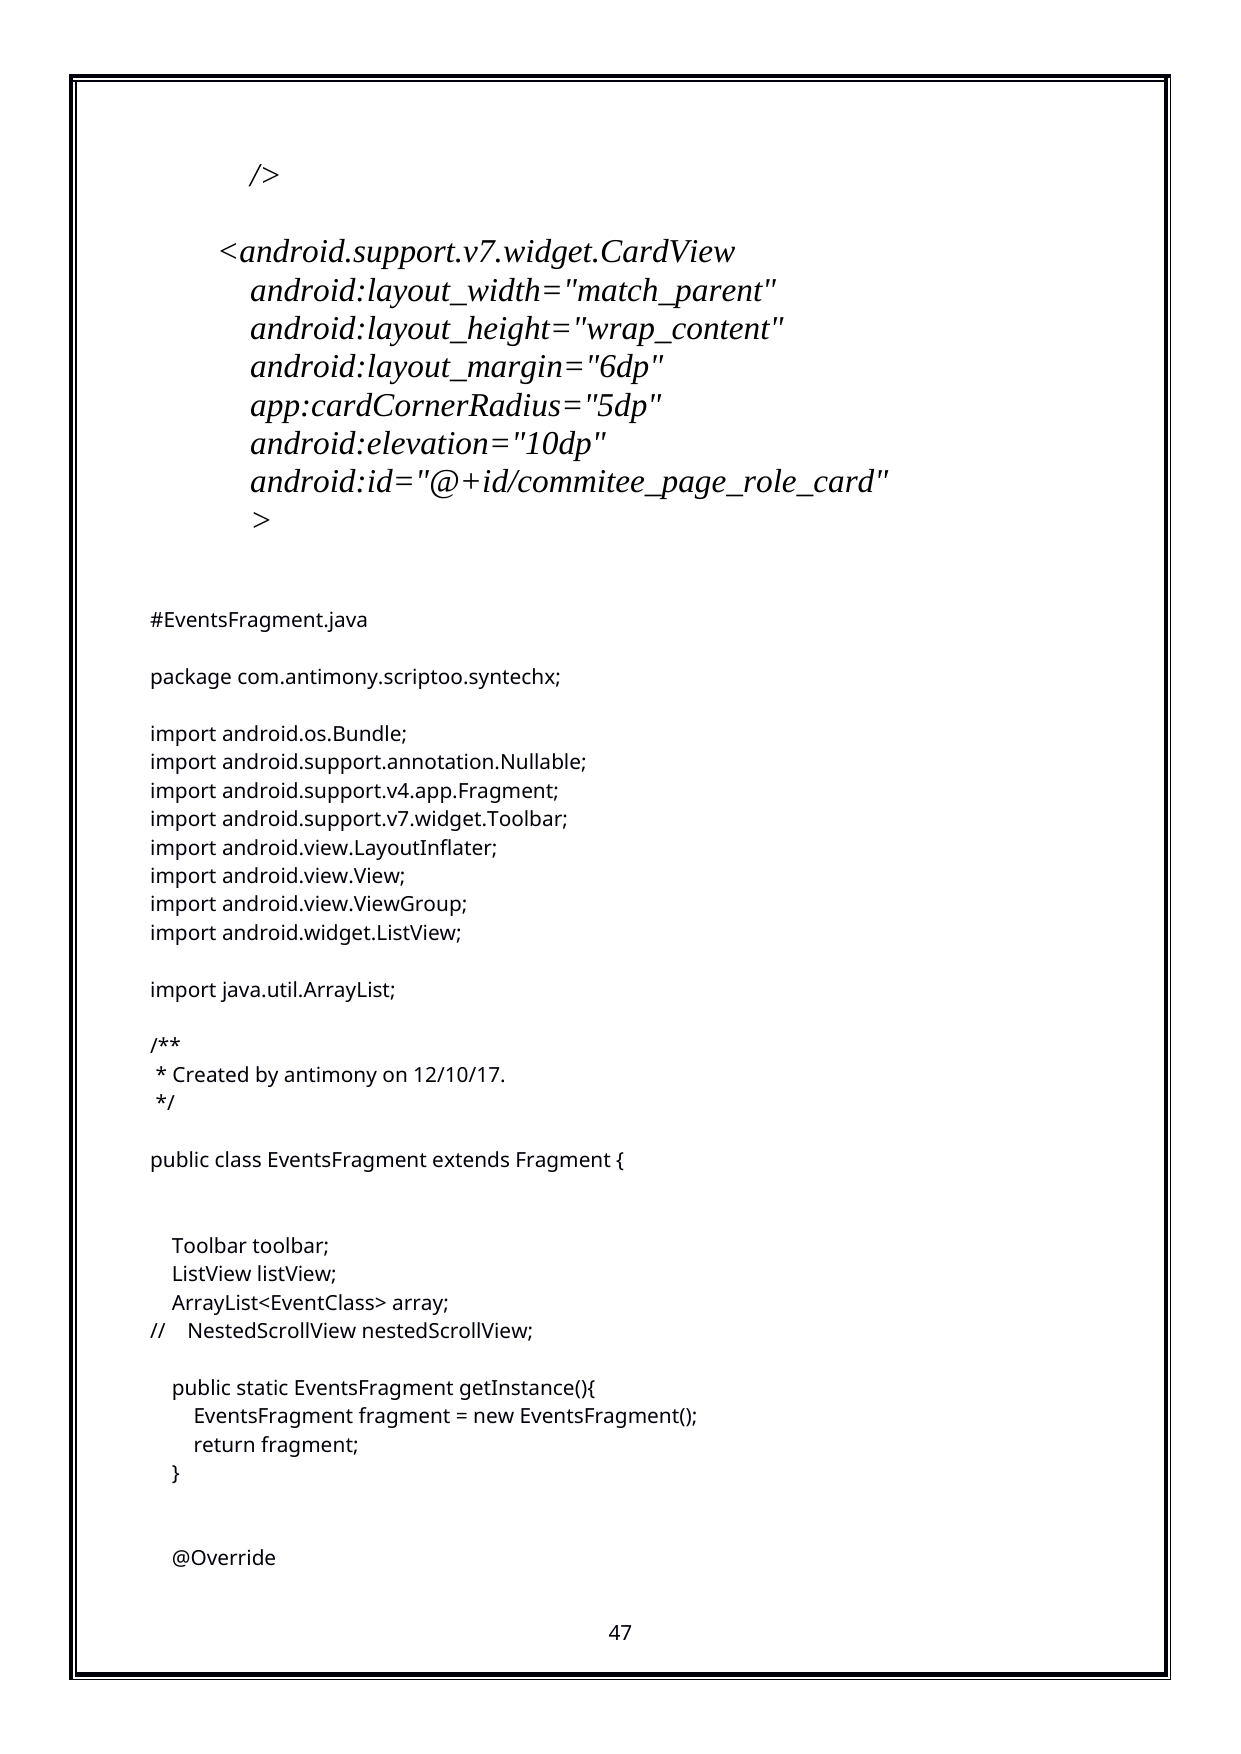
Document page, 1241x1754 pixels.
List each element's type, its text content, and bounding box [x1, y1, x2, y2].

text /** [150, 1032, 1090, 1060]
text android:elevation="10dp" [150, 423, 1090, 462]
text android:layout_width="match_parent" [150, 270, 1090, 308]
text // NestedScrollView nestedScrollView; [150, 1316, 1090, 1344]
text import android.os.Bundle; [150, 719, 1090, 747]
text android:layout_height="wrap_content" [150, 308, 1090, 347]
text import android.view.View; [150, 861, 1090, 889]
text ListView listView; [150, 1259, 1090, 1288]
text import android.view.LayoutInflater; [150, 833, 1090, 861]
text public static EventsFragment getInstance(){ [150, 1373, 1090, 1401]
text android:layout_margin="6dp" [150, 347, 1090, 385]
text return fragment; [150, 1430, 1090, 1458]
text Toolbar toolbar; [150, 1231, 1090, 1259]
text EventsFragment fragment = new EventsFragment(); [150, 1401, 1090, 1430]
text } [150, 1458, 1090, 1487]
text */ [150, 1088, 1090, 1117]
text public class EventsFragment extends Fragment { [150, 1145, 1090, 1174]
text app:cardCornerRadius="5dp" [150, 385, 1090, 423]
text * Created by antimony on 12/10/17. [150, 1060, 1090, 1088]
text ArrayList<EventClass> array; [150, 1288, 1090, 1316]
text package com.antimony.scriptoo.syntechx; [150, 662, 1090, 690]
text import android.support.v7.widget.Toolbar; [150, 804, 1090, 833]
text android:id="@+id/commitee_page_role_card" [150, 462, 1090, 500]
text > [150, 500, 1090, 538]
text <android.support.v7.widget.CardView [150, 232, 1090, 270]
text import android.support.v4.app.Fragment; [150, 776, 1090, 804]
text import android.widget.ListView; [150, 918, 1090, 946]
text import android.support.annotation.Nullable; [150, 747, 1090, 776]
text import java.util.ArrayList; [150, 975, 1090, 1003]
text import android.view.ViewGroup; [150, 889, 1090, 918]
text @Override [150, 1543, 1090, 1572]
text /> [150, 155, 1090, 193]
text #EventsFragment.java [150, 605, 1090, 633]
